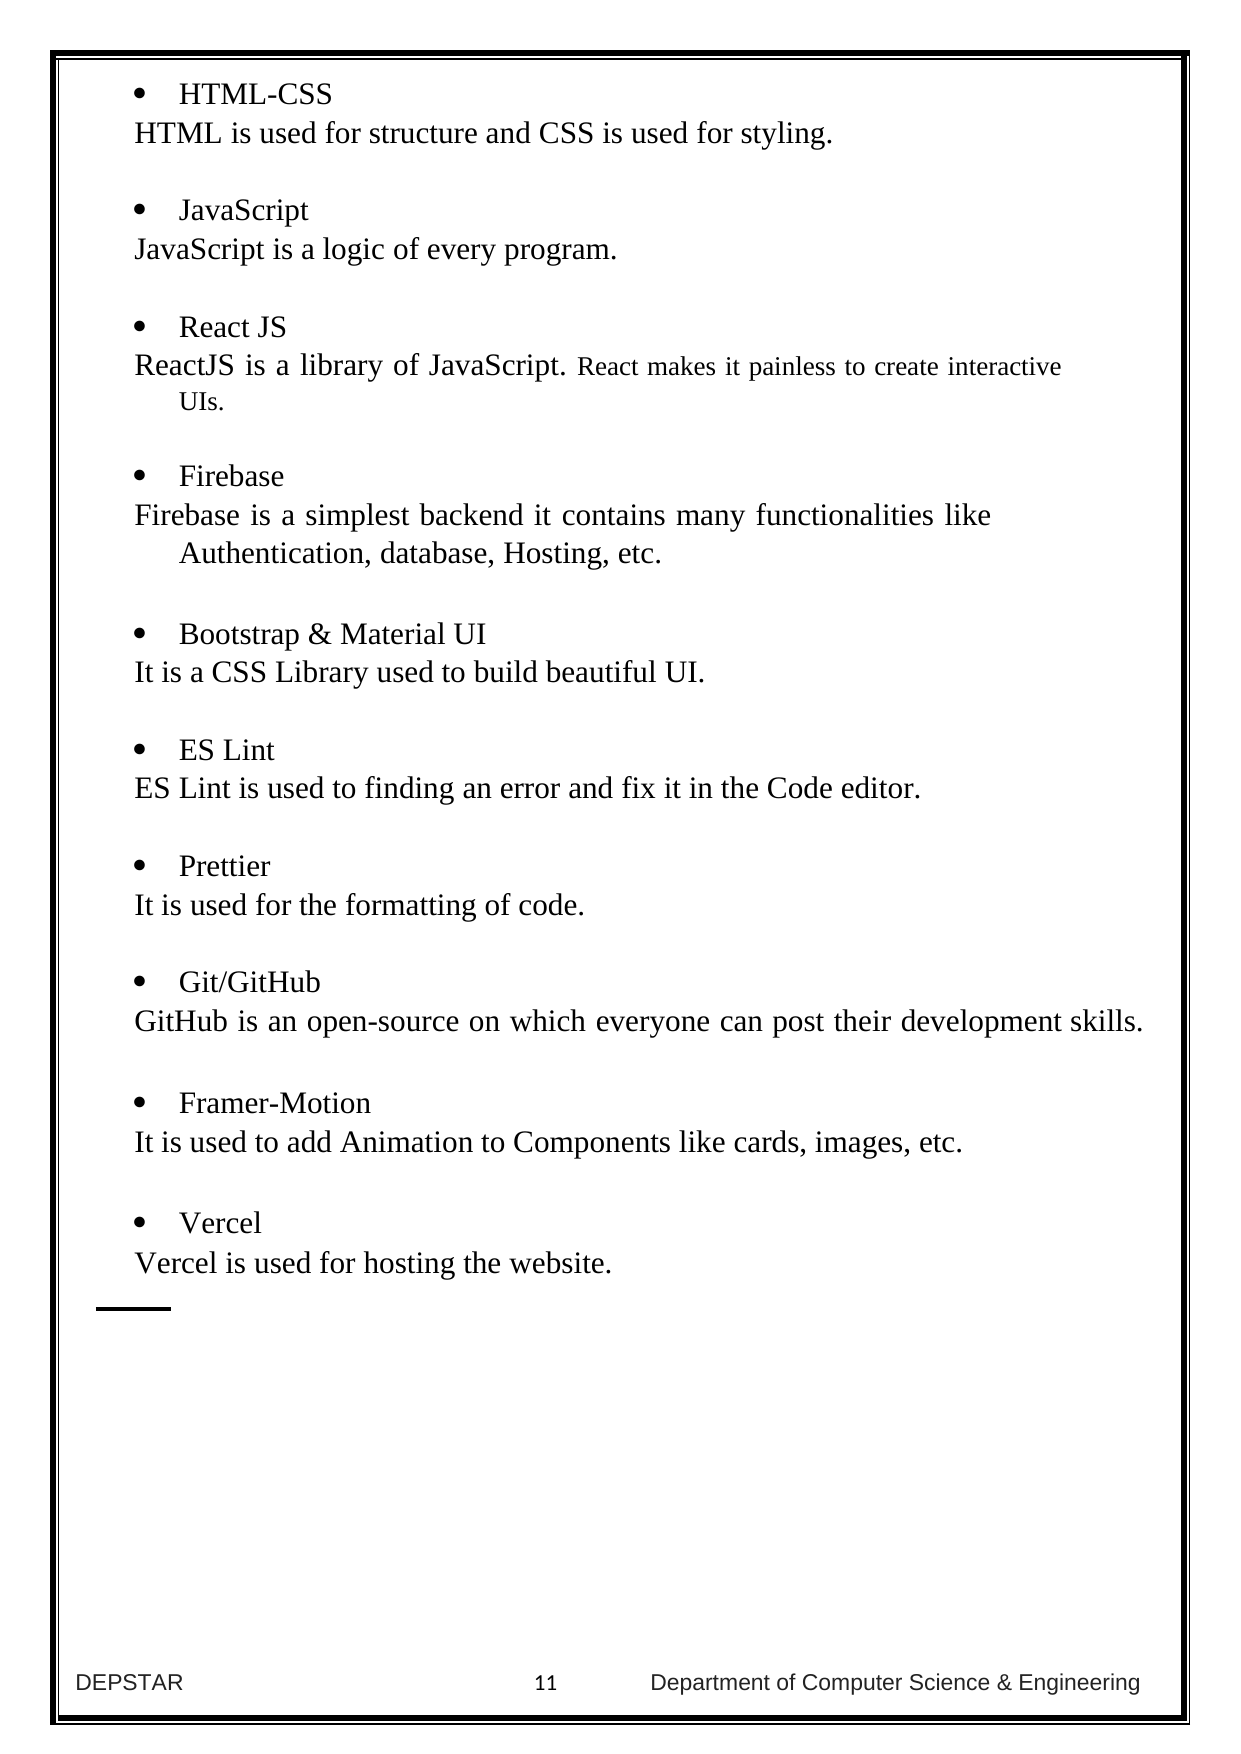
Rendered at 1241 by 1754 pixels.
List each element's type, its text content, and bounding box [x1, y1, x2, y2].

list HTML-CSS [134, 75, 1165, 111]
text HTML is used for structure and CSS is used for styling. [134, 114, 1165, 150]
text It is used to add Animation to Components like cards, images, etc. [134, 1123, 1165, 1159]
text JavaScript is a logic of every program. [134, 230, 1165, 266]
list Firebase [134, 457, 1165, 493]
text GitHub is an open-source on which everyone can post their development skills. [134, 1002, 1165, 1038]
list Bootstrap & Material UI [134, 615, 1165, 651]
list Vercel [134, 1203, 1165, 1242]
text It is a CSS Library used to build beautiful UI. [134, 654, 1165, 689]
list Git/GitHub [134, 963, 1165, 999]
text Firebase is a simplest backend it contains many functionalities like Authentication, database, Hosting, etc. [134, 496, 1165, 571]
text It is used for the formatting of code. [134, 886, 1165, 922]
text ReactJS is a library of JavaScript. React makes it painless to create interactive UIs. [134, 346, 1108, 416]
list React JS [134, 308, 1165, 344]
list ES Lint [134, 731, 1165, 767]
list JavaScript [134, 192, 1165, 227]
list Framer-Motion [134, 1085, 1165, 1121]
text ES Lint is used to finding an error and fix it in the Code editor. [134, 770, 1165, 806]
list Prettier [134, 847, 1165, 883]
text Vercel is used for hosting the website. [134, 1245, 1165, 1281]
